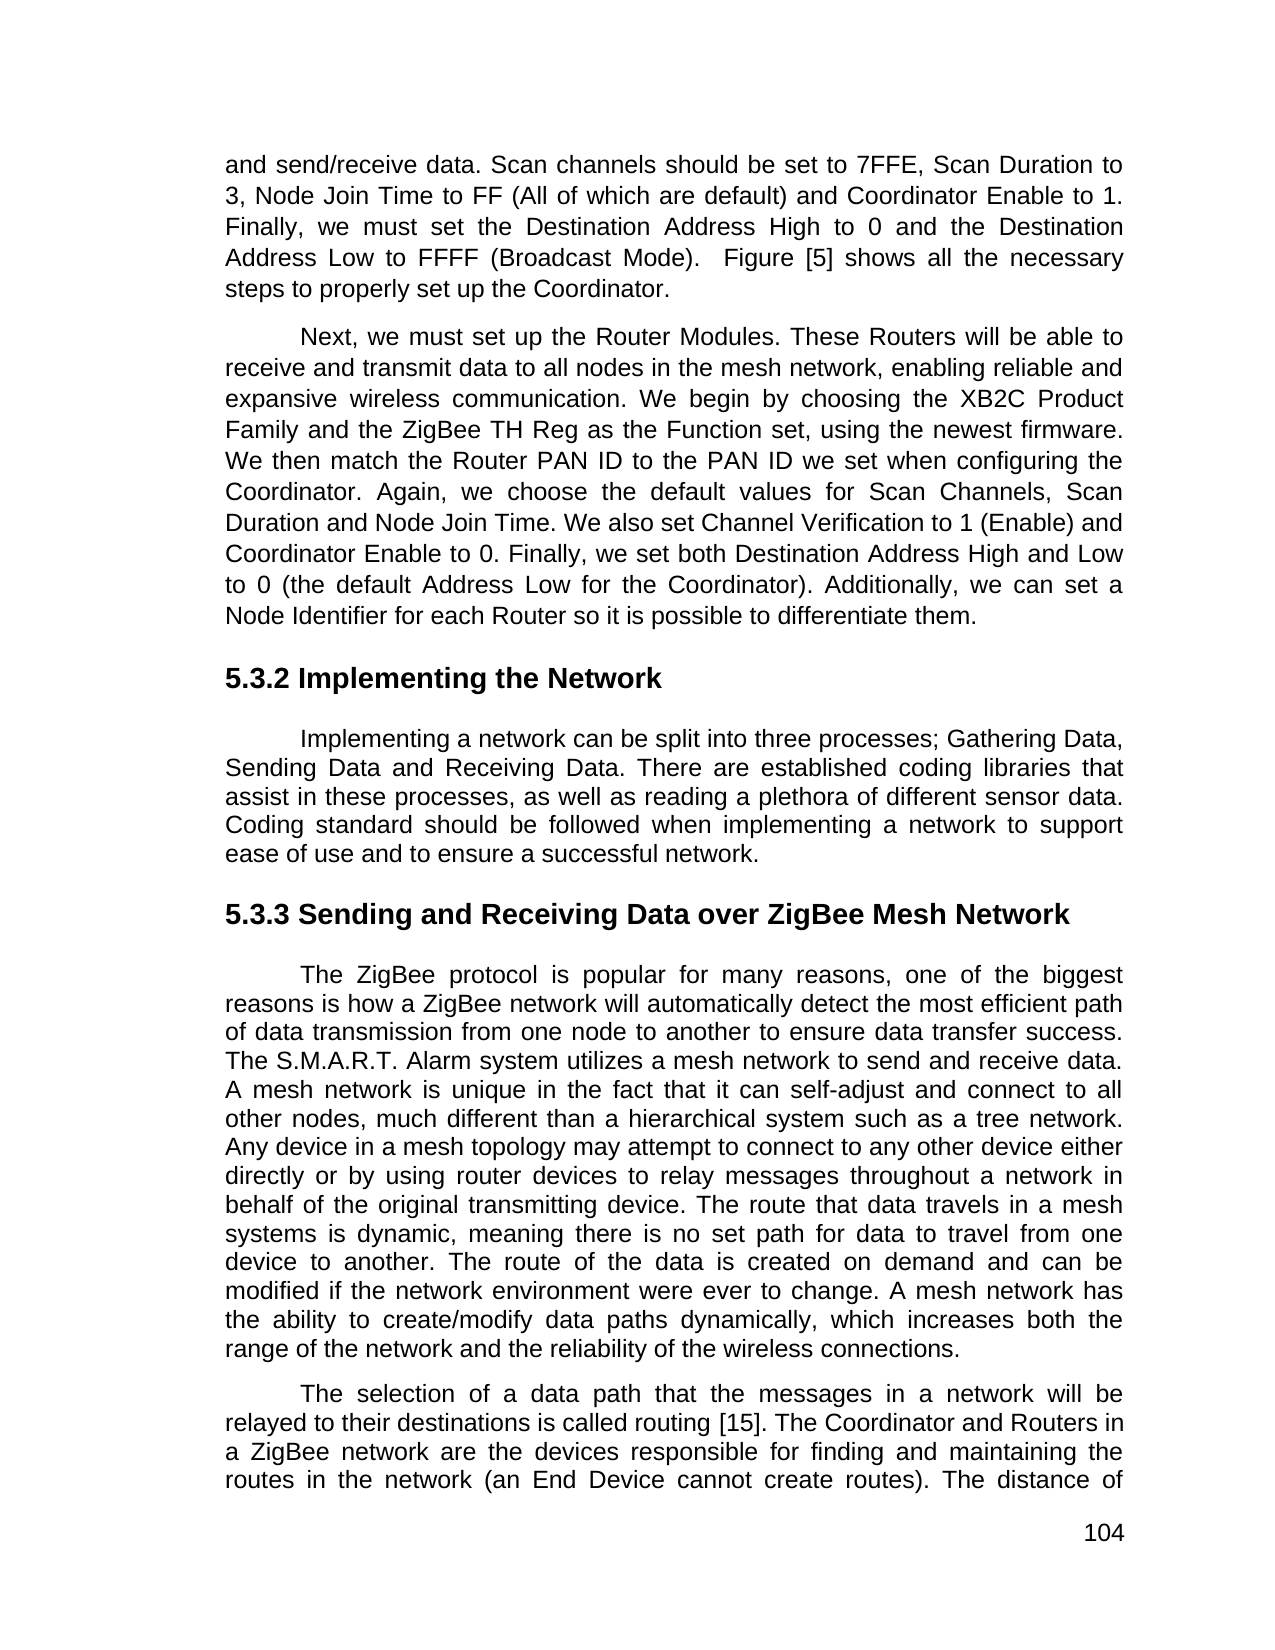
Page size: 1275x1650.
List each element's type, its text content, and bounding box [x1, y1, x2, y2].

subtitle 5.3.3 Sending and Receiving Data over ZigBee Mesh Network [225, 897, 1125, 931]
text Next, we must set up the Router Modules. These Routers will be able to receive and transmit data to all nodes in the mesh network, enabling reliable and expansive wireless communication. We begin by choosing the XB2C Product Family and the ZigBee TH Reg as the Function set, using the newest firmware. We then match the Router PAN ID to the PAN ID we set when configuring the Coordinator. Again, we choose the default values for Scan Channels, Scan Duration and Node Join Time. We also set Channel Verification to 1 (Enable) and Coordinator Enable to 0. Finally, we set both Destination Address High and Low to 0 (the default Address Low for the Coordinator). Additionally, we can set a Node Identifier for each Router so it is possible to differentiate them. [225, 322, 1125, 630]
text The ZigBee protocol is popular for many reasons, one of the biggest reasons is how a ZigBee network will automatically detect the most efficient path of data transmission from one node to another to ensure data transfer success. The S.M.A.R.T. Alarm system utilizes a mesh network to send and receive data. A mesh network is unique in the fact that it can self-adjust and connect to all other nodes, much different than a hierarchical system such as a tree network. Any device in a mesh topology may attempt to connect to any other device either directly or by using router devices to relay messages throughout a network in behalf of the original transmitting device. The route that data travels in a mesh systems is dynamic, meaning there is no set path for data to travel from one device to another. The route of the data is created on demand and can be modified if the network environment were ever to change. A mesh network has the ability to create/modify data paths dynamically, which increases both the range of the network and the reliability of the wireless connections. [225, 960, 1125, 1362]
subtitle 5.3.2 Implementing the Network [225, 661, 1125, 695]
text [225, 150, 1125, 303]
text Implementing a network can be split into three processes; Gathering Data, Sending Data and Receiving Data. There are established coding libraries that assist in these processes, as well as reading a plethora of different sensor data. Coding standard should be followed when implementing a network to support ease of use and to ensure a successful network. [225, 724, 1125, 868]
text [225, 1379, 1125, 1494]
